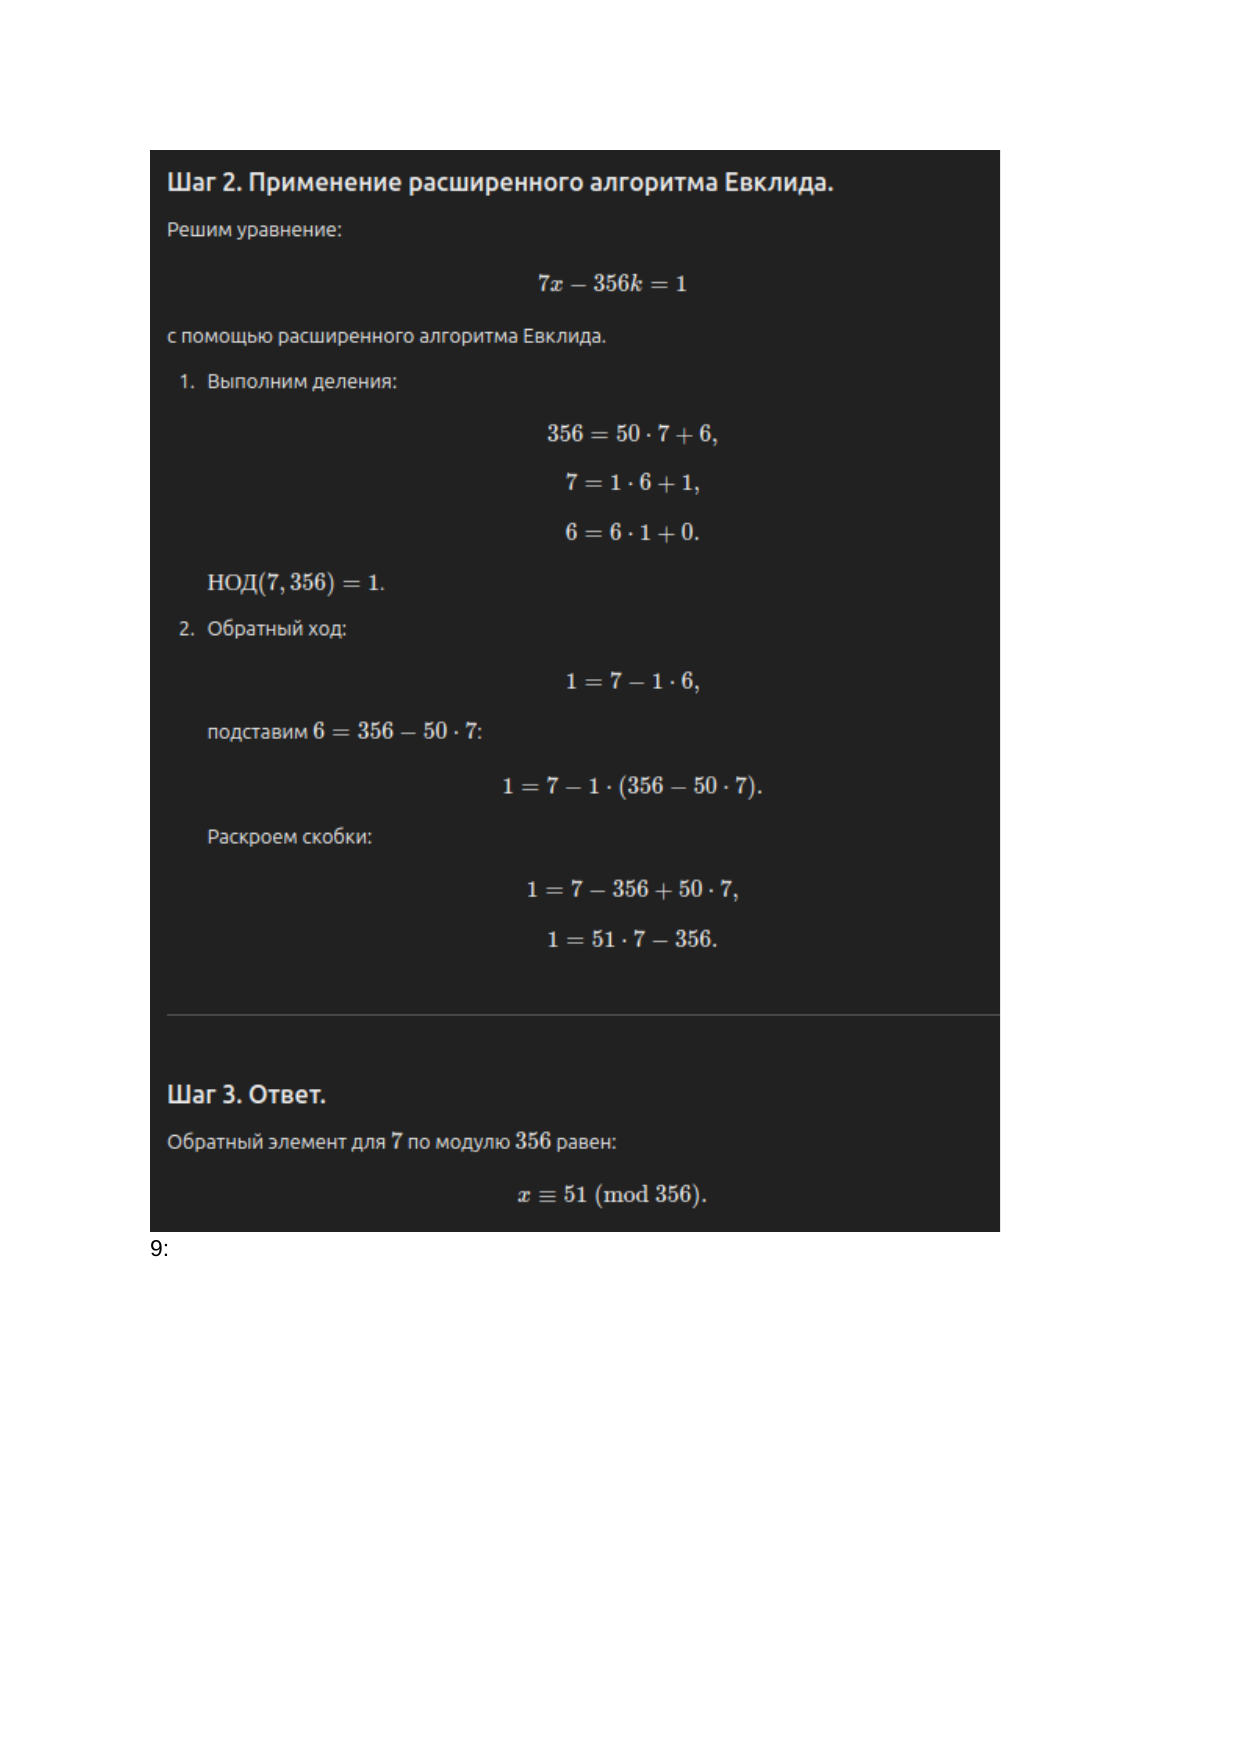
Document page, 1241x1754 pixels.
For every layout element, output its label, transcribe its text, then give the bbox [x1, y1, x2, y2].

text 9: [150, 1235, 1090, 1261]
picture [150, 150, 1001, 1232]
